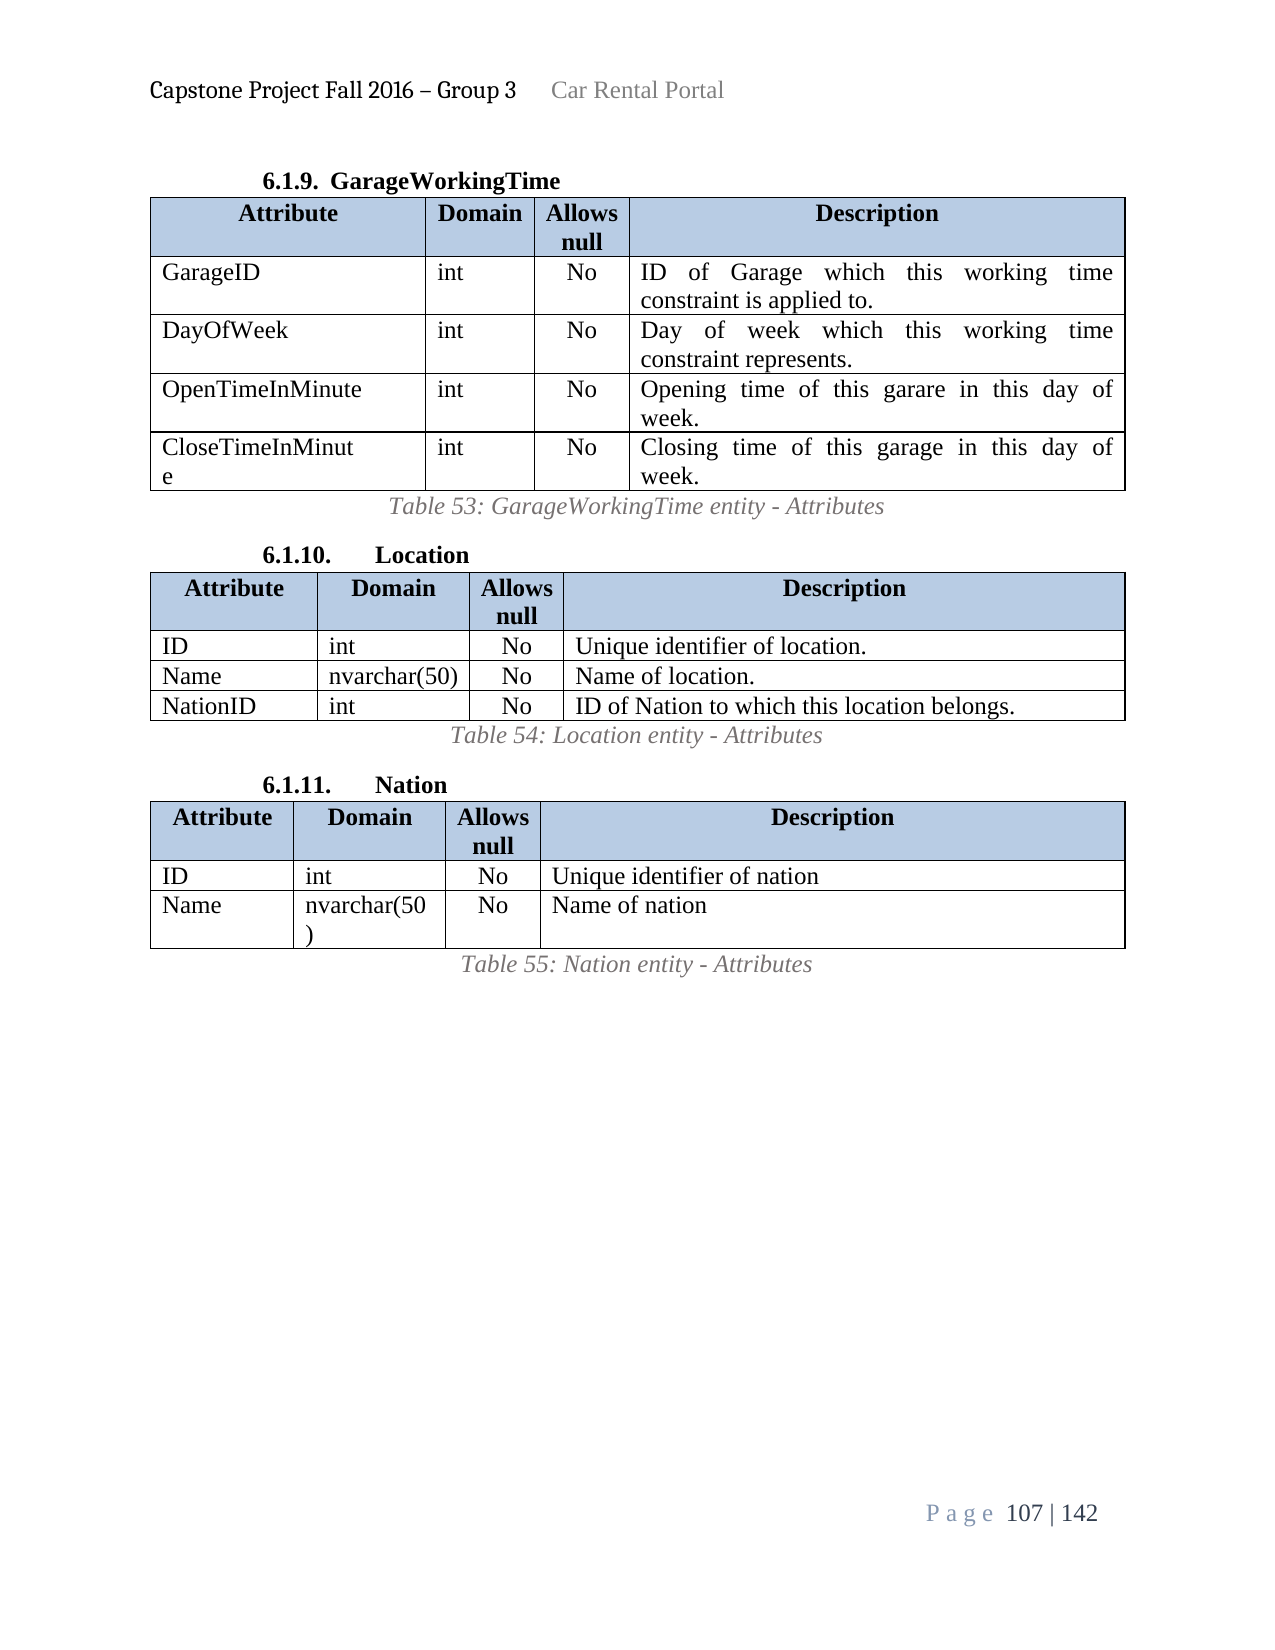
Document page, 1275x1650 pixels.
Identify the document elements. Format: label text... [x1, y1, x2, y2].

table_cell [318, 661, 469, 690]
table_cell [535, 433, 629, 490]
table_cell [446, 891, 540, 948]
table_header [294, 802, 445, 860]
subtitle Location [262, 541, 1125, 569]
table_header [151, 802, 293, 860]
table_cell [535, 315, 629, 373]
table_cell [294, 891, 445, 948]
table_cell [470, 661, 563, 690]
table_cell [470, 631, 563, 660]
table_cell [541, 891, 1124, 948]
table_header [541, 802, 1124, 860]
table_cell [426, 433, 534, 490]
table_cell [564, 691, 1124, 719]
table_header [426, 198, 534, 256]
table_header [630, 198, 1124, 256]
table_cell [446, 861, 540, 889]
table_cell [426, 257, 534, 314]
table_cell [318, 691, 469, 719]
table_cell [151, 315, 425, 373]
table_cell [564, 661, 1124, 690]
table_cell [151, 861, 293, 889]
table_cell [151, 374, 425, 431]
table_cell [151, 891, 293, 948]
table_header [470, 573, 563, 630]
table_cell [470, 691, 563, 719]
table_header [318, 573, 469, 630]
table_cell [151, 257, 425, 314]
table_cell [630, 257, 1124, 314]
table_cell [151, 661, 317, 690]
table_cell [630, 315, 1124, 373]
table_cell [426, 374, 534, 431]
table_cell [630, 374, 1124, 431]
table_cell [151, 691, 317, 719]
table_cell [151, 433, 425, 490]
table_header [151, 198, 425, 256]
subtitle GarageWorkingTime [262, 166, 1125, 195]
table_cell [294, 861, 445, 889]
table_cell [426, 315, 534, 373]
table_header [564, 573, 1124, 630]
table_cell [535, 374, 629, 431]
subtitle Nation [262, 770, 1125, 799]
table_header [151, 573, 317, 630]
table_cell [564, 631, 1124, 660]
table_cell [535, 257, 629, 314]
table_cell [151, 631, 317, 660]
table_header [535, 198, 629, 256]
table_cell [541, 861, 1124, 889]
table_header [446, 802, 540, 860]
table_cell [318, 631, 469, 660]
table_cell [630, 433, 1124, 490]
